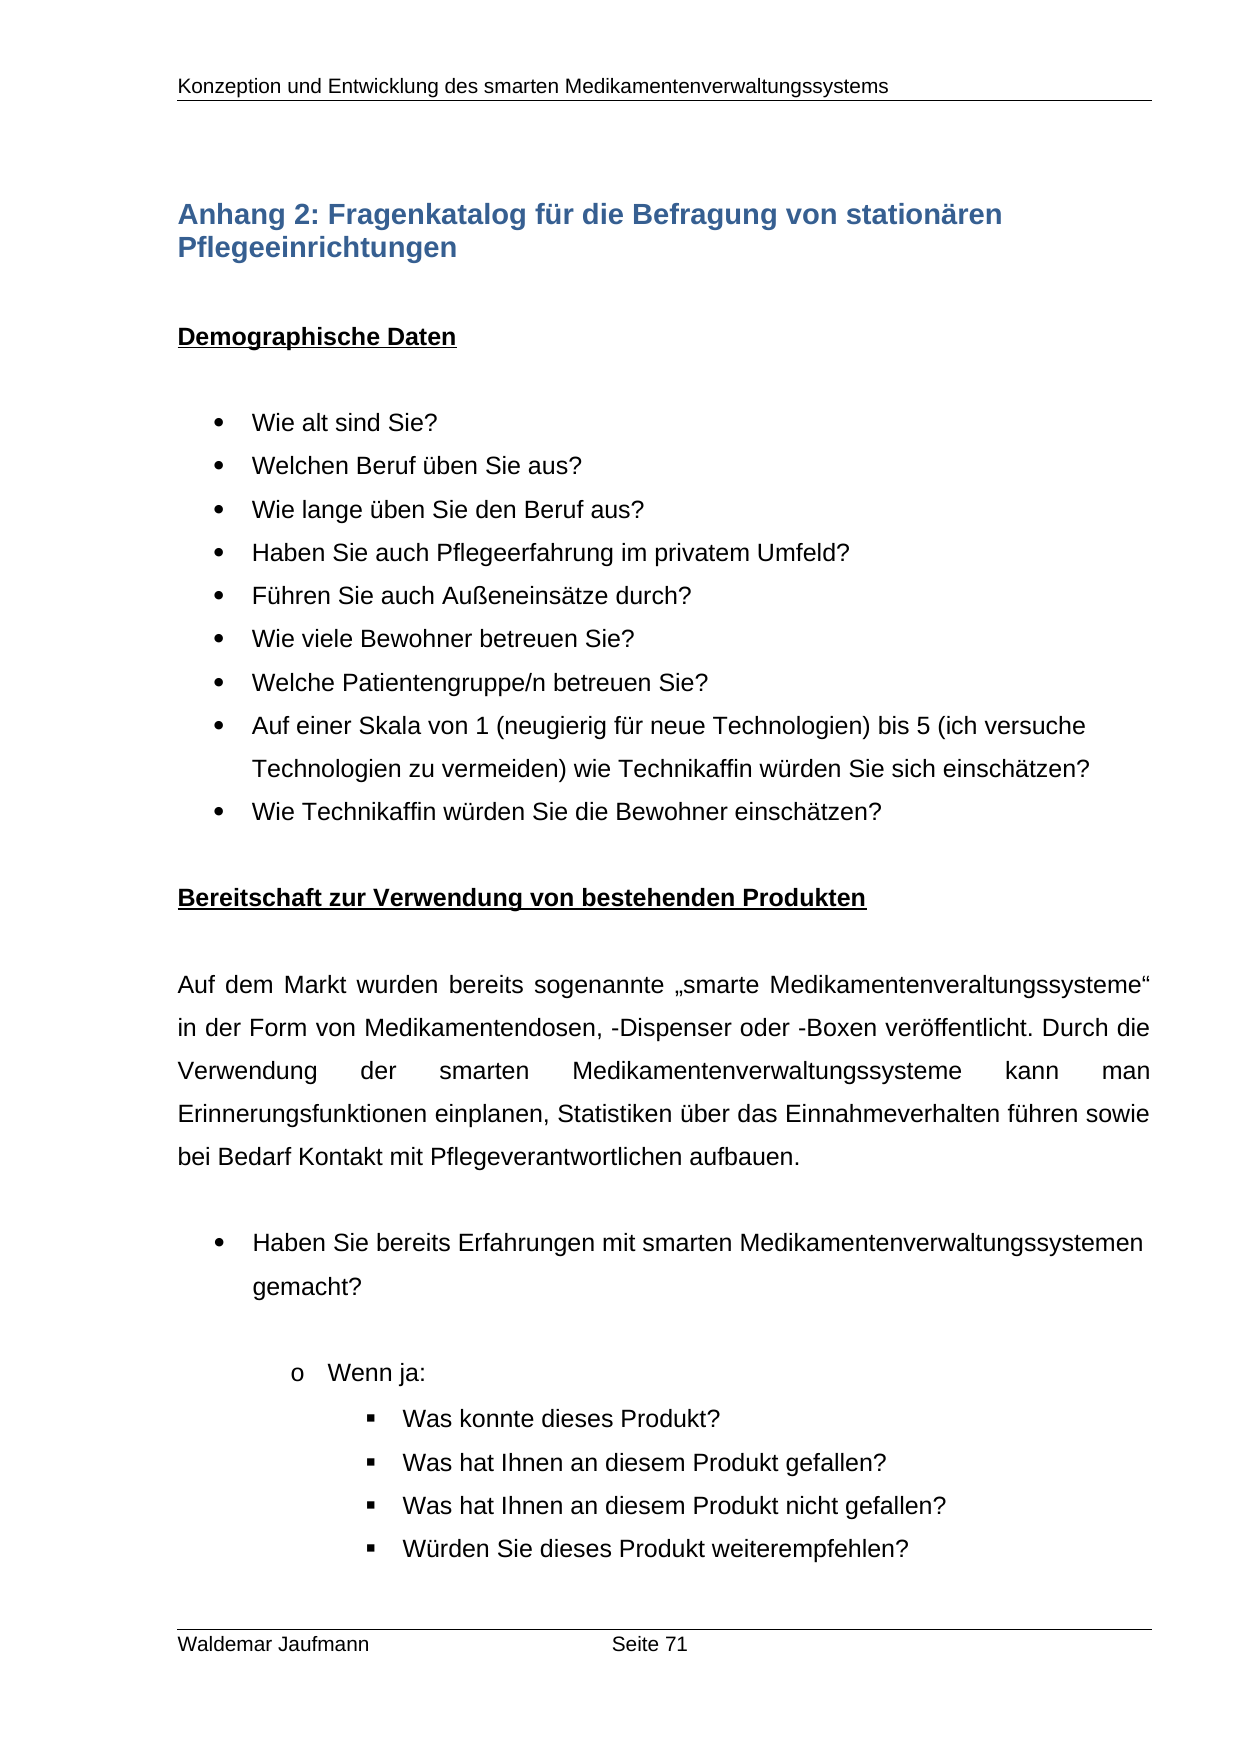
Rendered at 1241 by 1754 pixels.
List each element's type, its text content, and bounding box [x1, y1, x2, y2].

list Wie viele Bewohner betreuen Sie? [214, 624, 1152, 653]
text Demographische Daten [177, 322, 1152, 351]
text Auf dem Markt wurden bereits sogenannte „smarte Medikamentenveraltungssysteme“ in der Form von Medikamentendosen, -Dispenser oder -Boxen veröffentlicht. Durch die Verwendung der smarten Medikamentenverwaltungssysteme kann man Erinnerungsfunktionen einplanen, Statistiken über das Einnahmeverhalten führen sowie bei Bedarf Kontakt mit Pflegeverantwortlichen aufbauen. [177, 970, 1152, 1171]
list Führen Sie auch Außeneinsätze durch? [214, 581, 1152, 610]
list Wenn ja: [290, 1358, 1152, 1389]
list Würden Sie dieses Produkt weiterempfehlen? [365, 1534, 1152, 1563]
list Wie alt sind Sie? [214, 408, 1152, 437]
list Welche Patientengruppe/n betreuen Sie? [214, 667, 1152, 696]
list Wie lange üben Sie den Beruf aus? [214, 494, 1152, 523]
list Auf einer Skala von 1 (neugierig für neue Technologien) bis 5 (ich versuche Technologien zu vermeiden) wie Technikaffin würden Sie sich einschätzen? [214, 711, 1152, 783]
text Bereitschaft zur Verwendung von bestehenden Produkten [177, 883, 1152, 912]
list Haben Sie bereits Erfahrungen mit smarten Medikamentenverwaltungssystemen gemacht? [215, 1228, 1152, 1300]
list Welchen Beruf üben Sie aus? [214, 451, 1152, 480]
list Haben Sie auch Pflegeerfahrung im privatem Umfeld? [214, 538, 1152, 567]
list Was hat Ihnen an diesem Produkt nicht gefallen? [365, 1491, 1152, 1519]
list Was hat Ihnen an diesem Produkt gefallen? [365, 1447, 1152, 1476]
list Wie Technikaffin würden Sie die Bewohner einschätzen? [214, 797, 1152, 826]
list Was konnte dieses Produkt? [365, 1404, 1152, 1433]
subtitle Anhang 2: Fragenkatalog für die Befragung von stationären Pflegeeinrichtungen [177, 198, 1152, 264]
